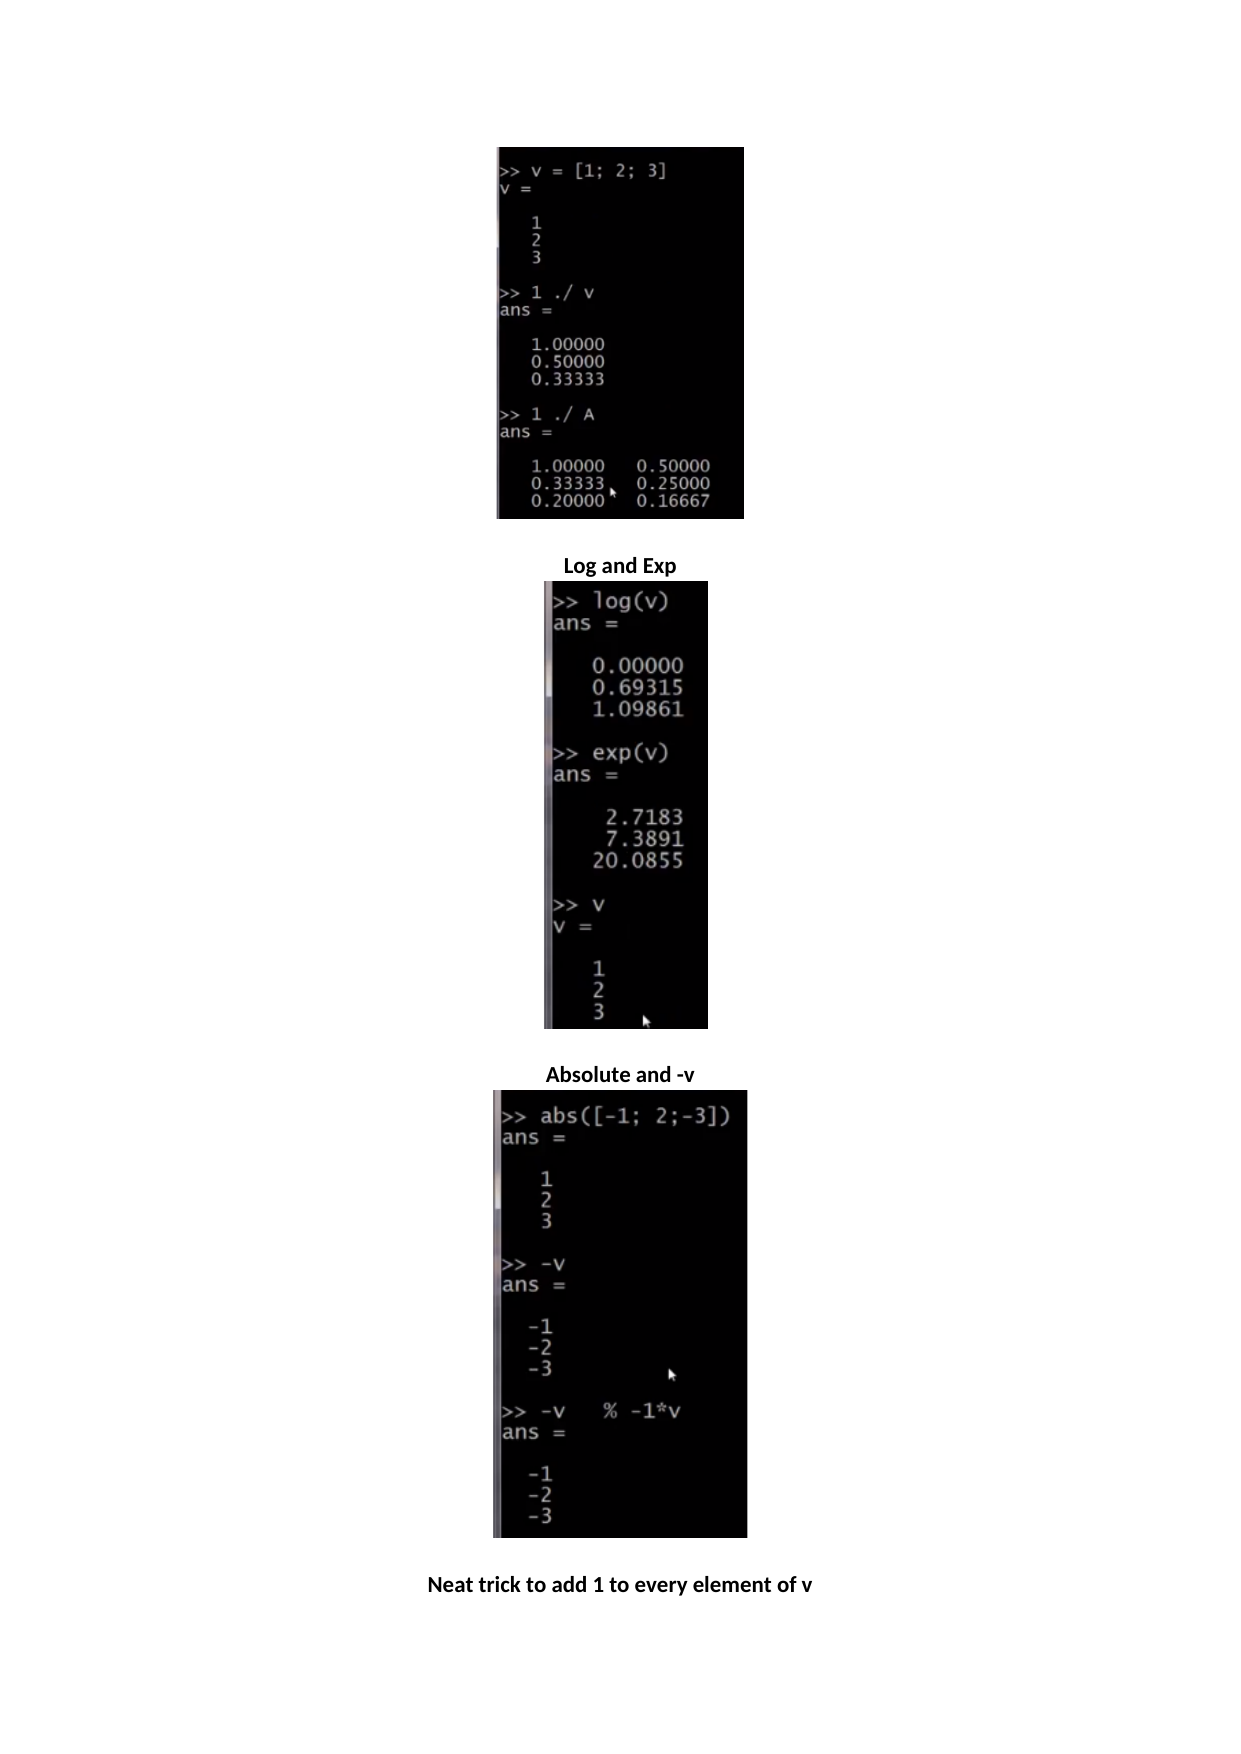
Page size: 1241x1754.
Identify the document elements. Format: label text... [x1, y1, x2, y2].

list Neat trick to add 1 to every element of v [177, 1570, 1063, 1598]
list Absolute and -v [177, 1061, 1063, 1088]
list Log and Exp [177, 551, 1063, 579]
picture [496, 147, 744, 519]
picture [492, 1090, 748, 1538]
picture [532, 581, 708, 1029]
